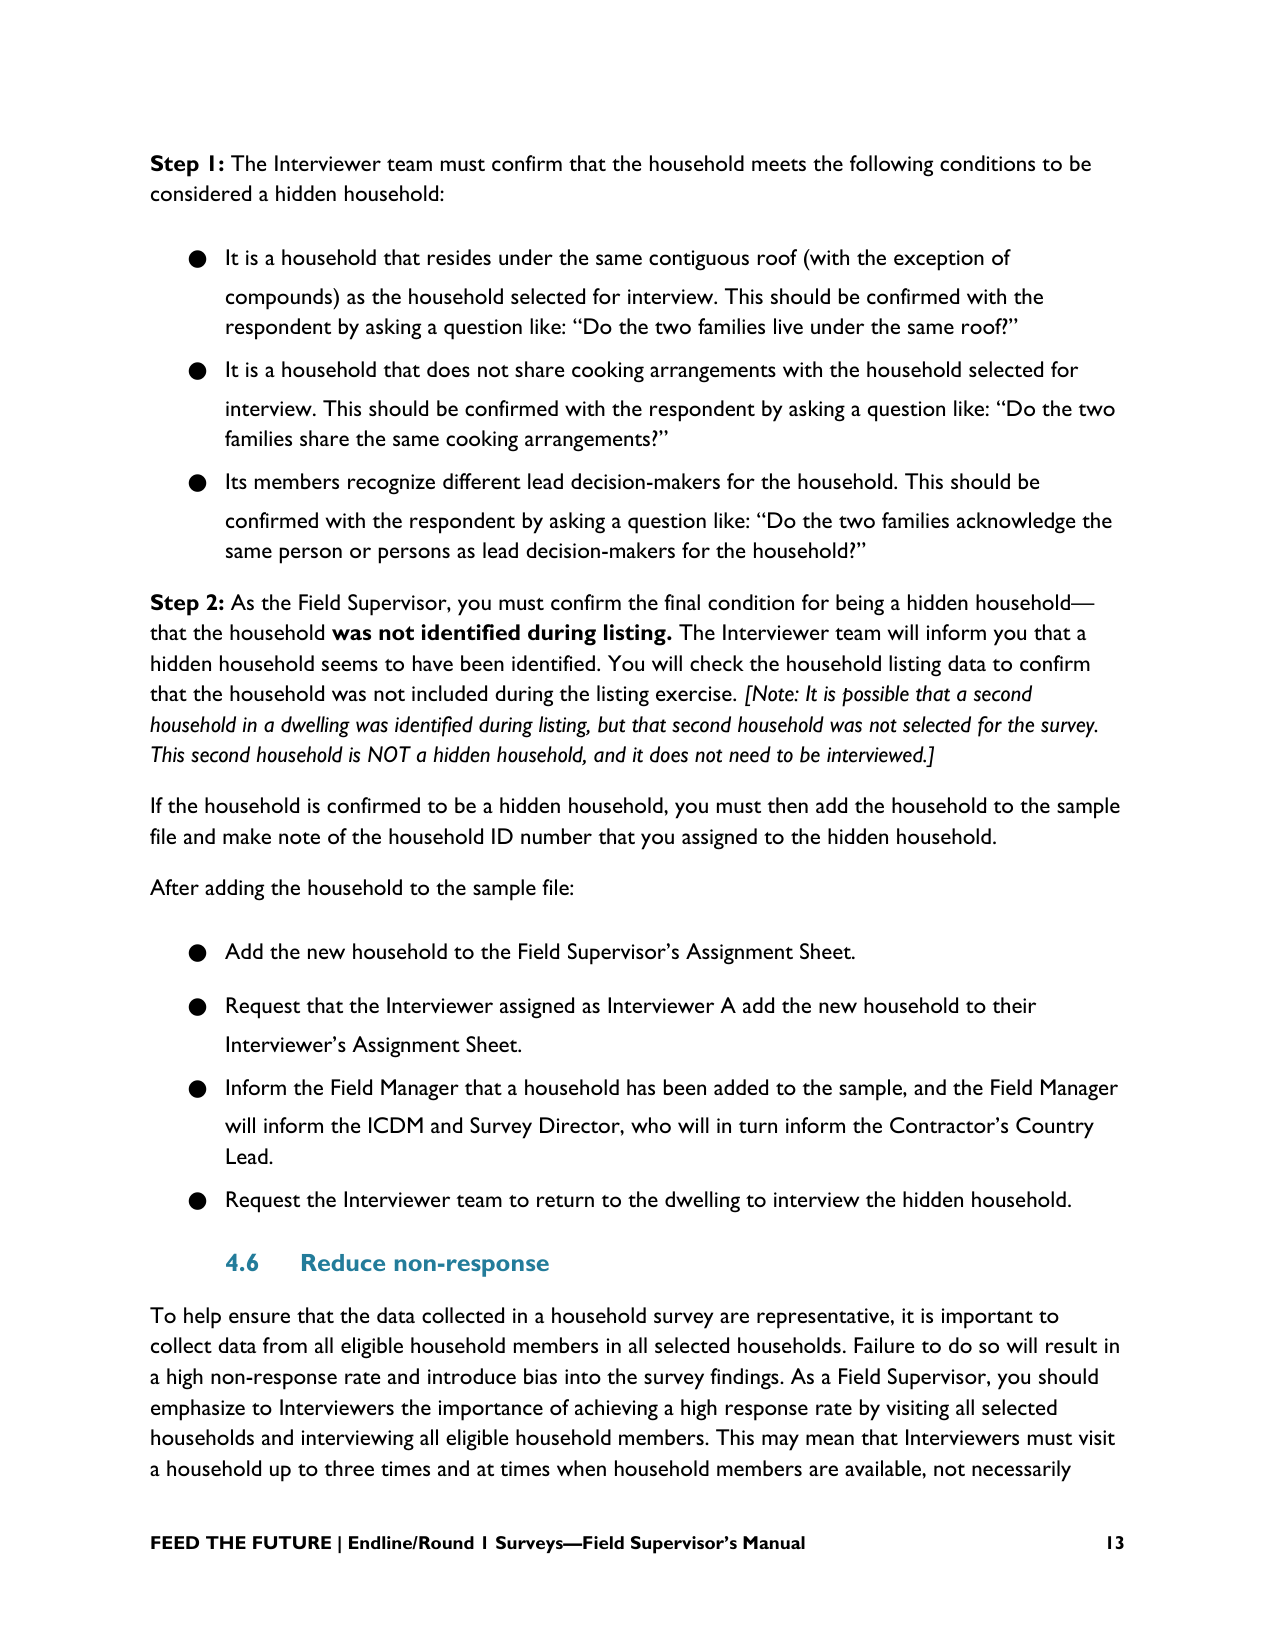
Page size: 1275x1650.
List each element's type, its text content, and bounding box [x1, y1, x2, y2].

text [150, 1302, 1125, 1481]
list Request that the Interviewer assigned as Interviewer A add the new household to their Interviewer’s Assignment Sheet. [187, 980, 1125, 1057]
subtitle 4.6 Reduce non-response [225, 1248, 1125, 1277]
text After adding the household to the sample file: [150, 874, 1125, 901]
list It is a household that resides under the same contiguous roof (with the exception of compounds) as the household selected for interview. This should be confirmed with the respondent by asking a question like: “Do the two families live under the same roof?” [187, 232, 1125, 340]
list Its members recognize different lead decision-makers for the household. This should be confirmed with the respondent by asking a question like: “Do the two families acknowledge the same person or persons as lead decision-makers for the household?” [187, 456, 1125, 564]
text If the household is confirmed to be a hidden household, you must then add the household to the sample file and make note of the household ID number that you assigned to the hidden household. [150, 793, 1125, 850]
text Step 1: The Interviewer team must confirm that the household meets the following conditions to be considered a hidden household: [150, 150, 1125, 207]
list Inform the Field Manager that a household has been added to the sample, and the Field Manager will inform the ICDM and Survey Director, who will in turn inform the Contractor’s Country Lead. [187, 1061, 1125, 1169]
list It is a household that does not share cooking arrangements with the household selected for interview. This should be confirmed with the respondent by asking a question like: “Do the two families share the same cooking arrangements?” [187, 344, 1125, 452]
list Request the Interviewer team to return to the dwelling to interview the hidden household. [187, 1173, 1125, 1220]
list Add the new household to the Field Supervisor’s Assignment Sheet. [187, 926, 1125, 973]
text Step 2: As the Field Supervisor, you must confirm the final condition for being a hidden household—that the household was not identified during listing. The Interviewer team will inform you that a hidden household seems to have been identified. You will check the household listing data to confirm that the household was not included during the listing exercise. [Note: It is possible that a second household in a dwelling was identified during listing, but that second household was not selected for the survey. This second household is NOT a hidden household, and it does not need to be interviewed.] [150, 589, 1125, 768]
